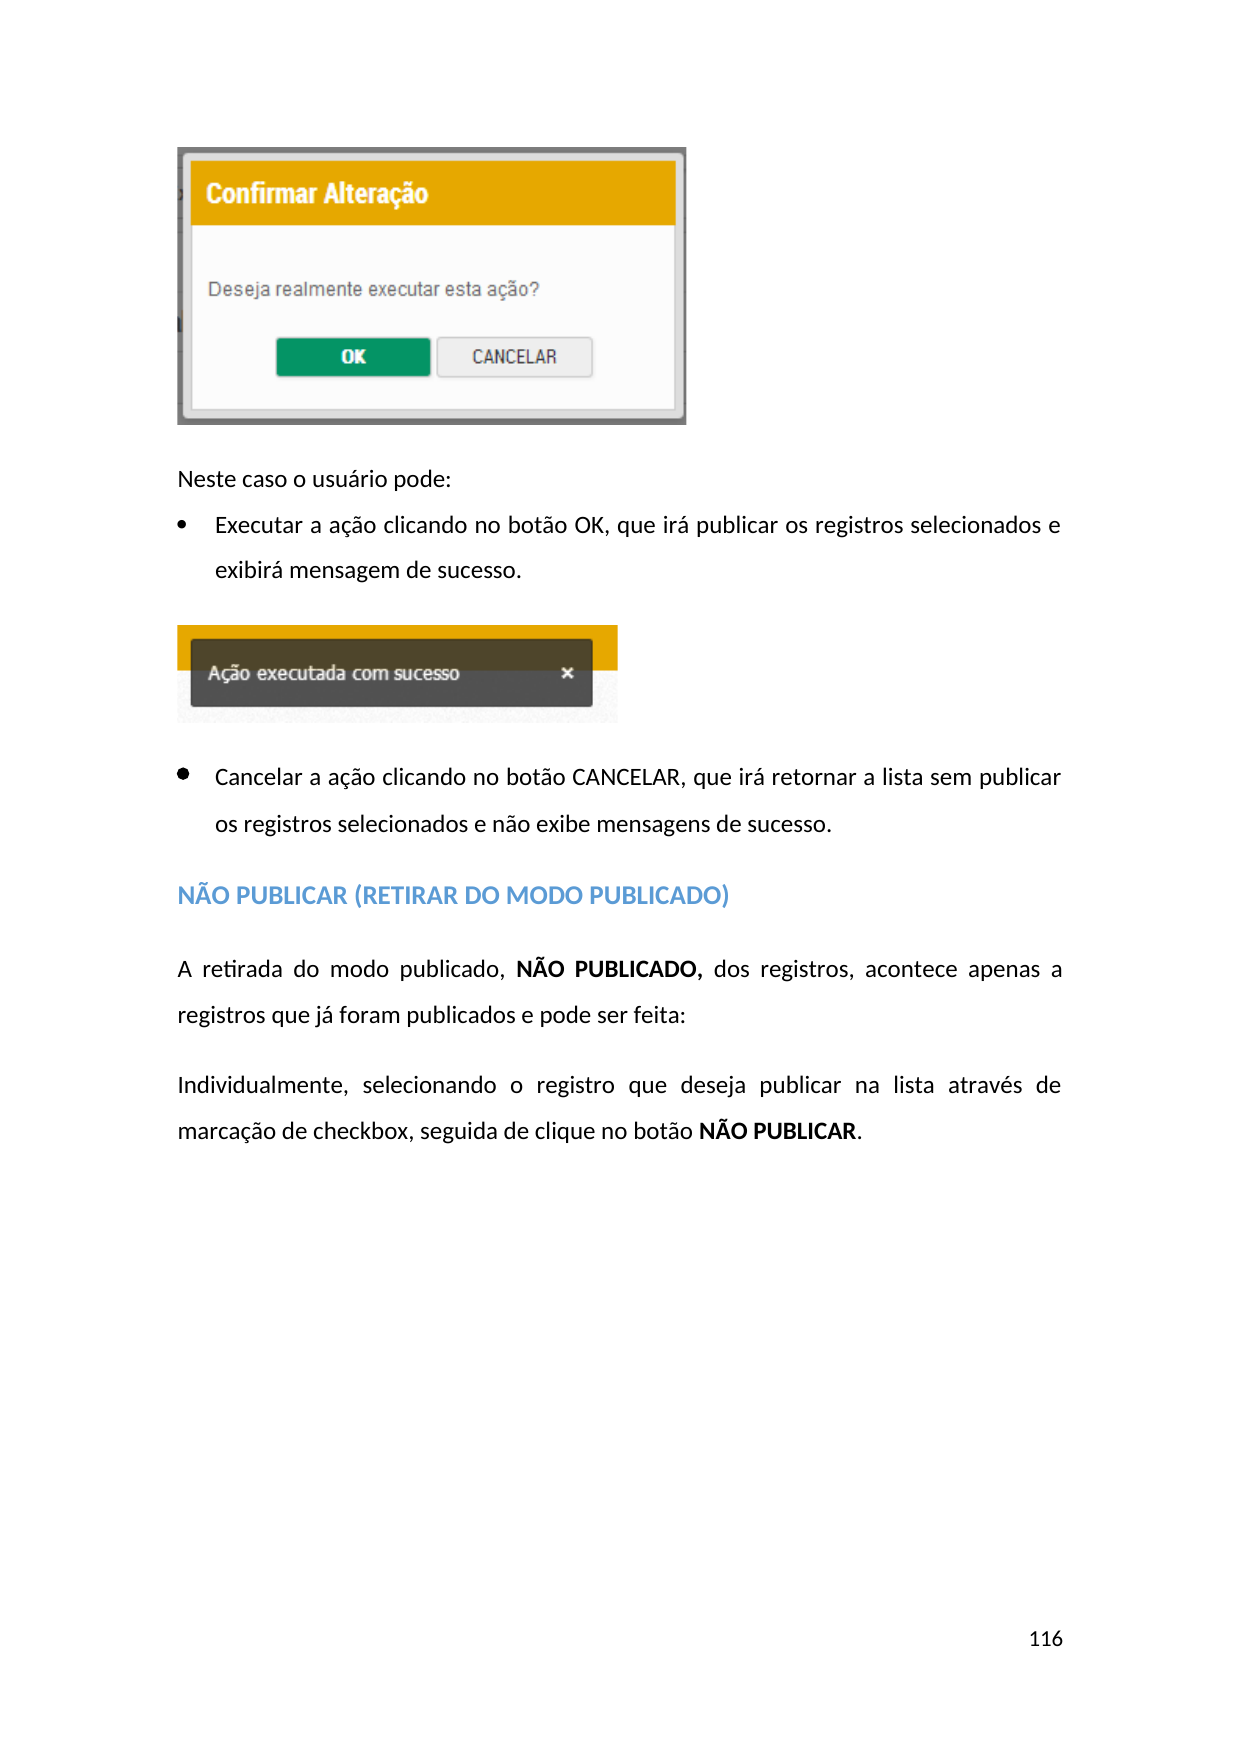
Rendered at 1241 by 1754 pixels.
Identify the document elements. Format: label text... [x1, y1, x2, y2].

text Individualmente, selecionando o registro que deseja publicar na lista através de marcação de checkbox, seguida de clique no botão NÃO PUBLICAR. [177, 1069, 1063, 1146]
list Cancelar a ação clicando no botão CANCELAR, que irá retornar a lista sem publicar os registros selecionados e não exibe mensagens de sucesso. [177, 761, 1063, 838]
list Executar a ação clicando no botão OK, que irá publicar os registros selecionados e exibirá mensagem de sucesso. [177, 509, 1063, 585]
picture [177, 625, 618, 723]
picture [177, 147, 687, 425]
text A retirada do modo publicado, NÃO PUBLICADO, dos registros, acontece apenas a registros que já foram publicados e pode ser feita: [177, 953, 1063, 1029]
subtitle NÃO PUBLICAR (retirar do modo publicado) [177, 878, 1063, 912]
list Neste caso o usuário pode: [177, 463, 1063, 494]
